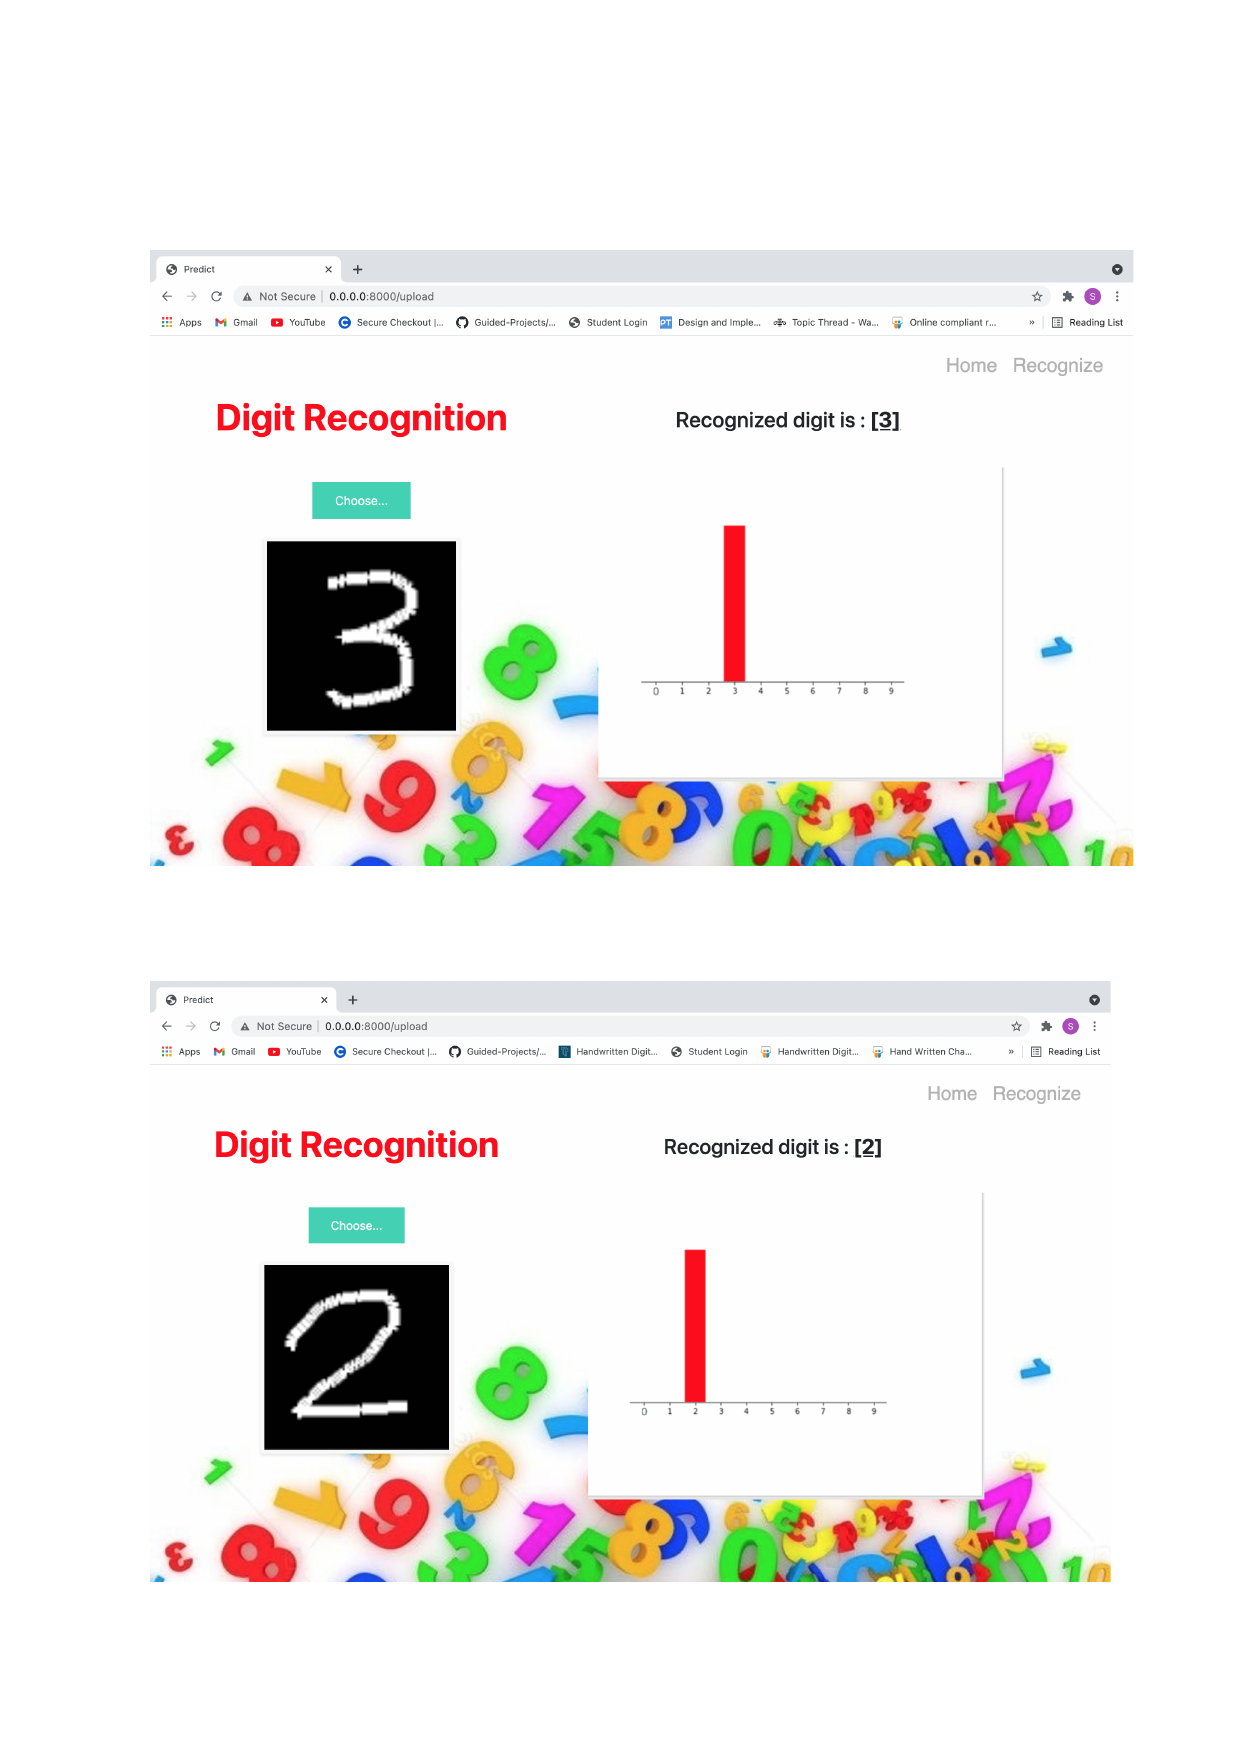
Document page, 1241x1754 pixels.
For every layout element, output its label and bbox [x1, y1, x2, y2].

picture [150, 250, 1134, 866]
picture [150, 981, 1111, 1582]
